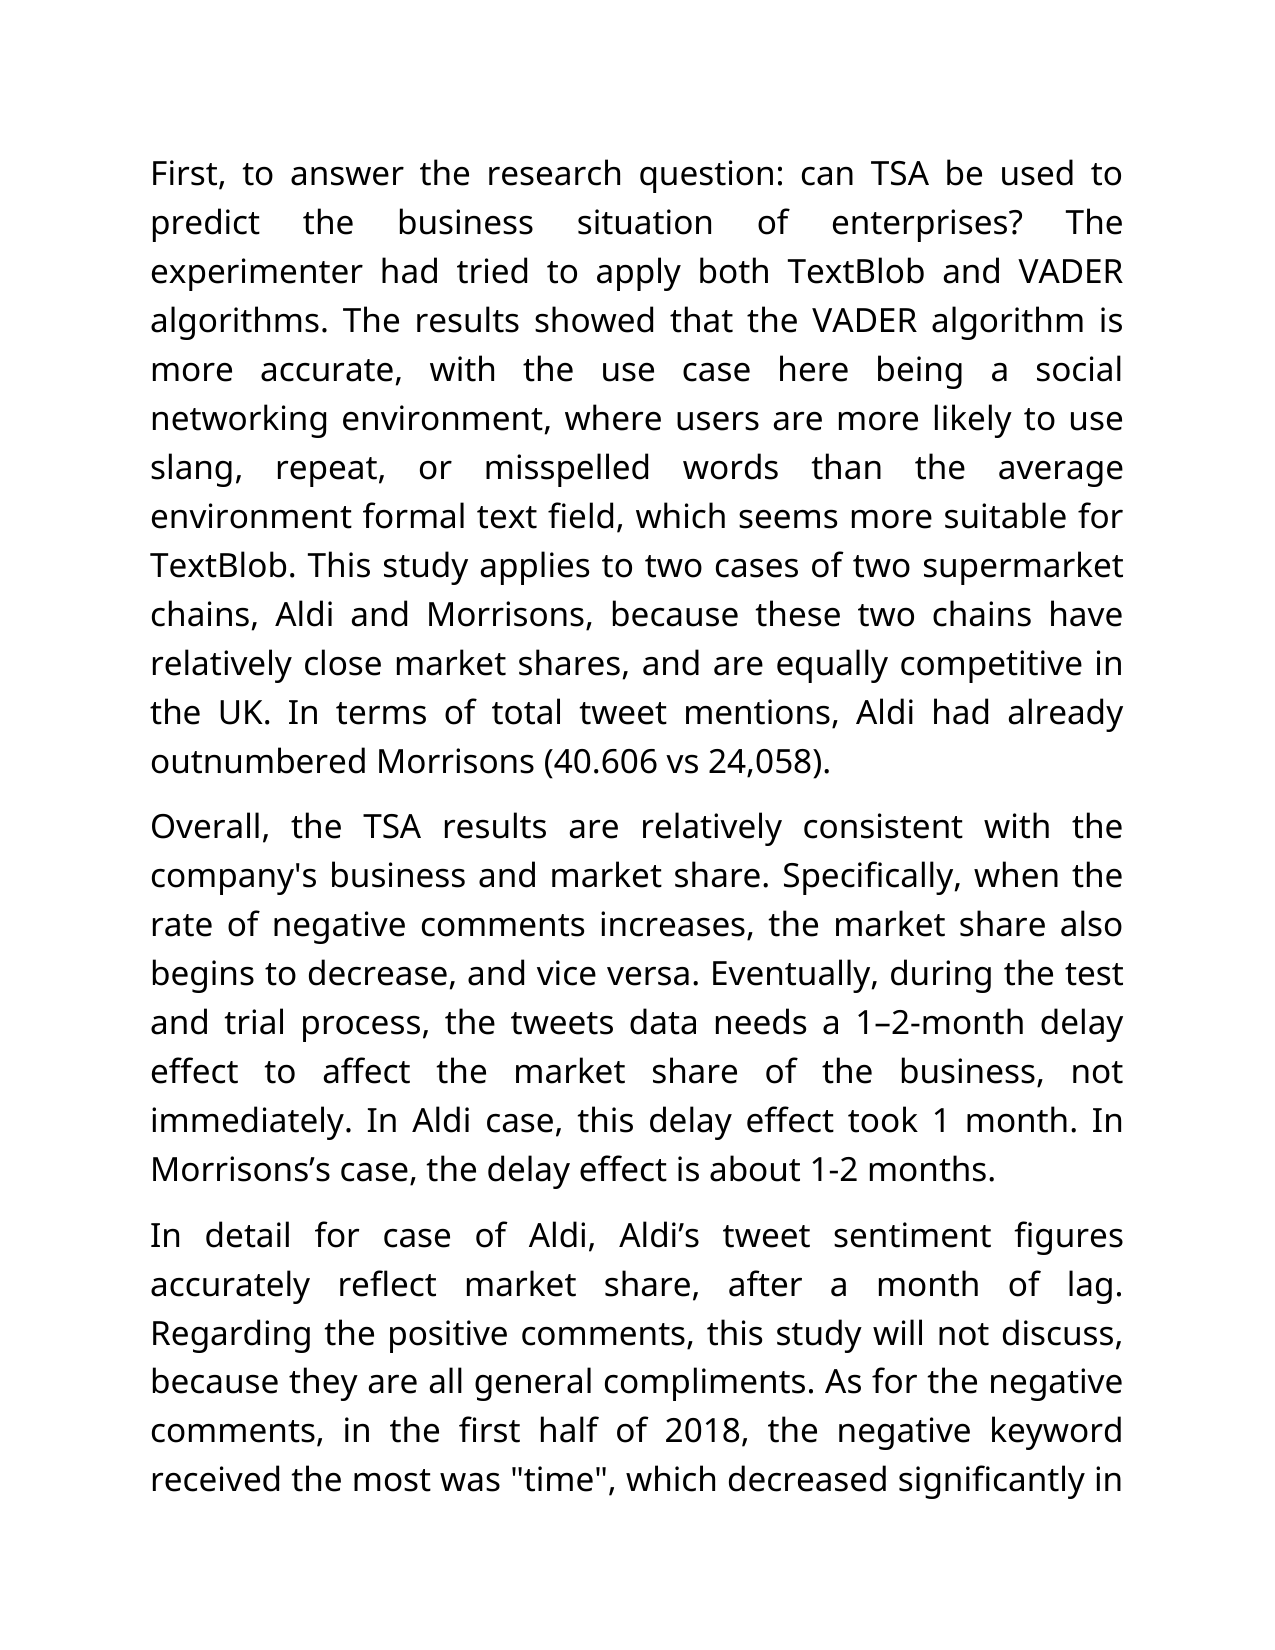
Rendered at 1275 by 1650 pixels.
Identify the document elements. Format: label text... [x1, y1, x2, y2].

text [150, 1211, 1125, 1502]
text Overall, the TSA results are relatively consistent with the company's business and market share. Specifically, when the rate of negative comments increases, the market share also begins to decrease, and vice versa. Eventually, during the test and trial process, the tweets data needs a 1–2-month delay effect to affect the market share of the business, not immediately. In Aldi case, this delay effect took 1 month. In Morrisons’s case, the delay effect is about 1-2 months. [150, 803, 1125, 1191]
text First, to answer the research question: can TSA be used to predict the business situation of enterprises? The experimenter had tried to apply both TextBlob and VADER algorithms. The results showed that the VADER algorithm is more accurate, with the use case here being a social networking environment, where users are more likely to use slang, repeat, or misspelled words than the average environment formal text field, which seems more suitable for TextBlob. This study applies to two cases of two supermarket chains, Aldi and Morrisons, because these two chains have relatively close market shares, and are equally competitive in the UK. In terms of total tweet mentions, Aldi had already outnumbered Morrisons (40.606 vs 24,058). [150, 150, 1125, 783]
